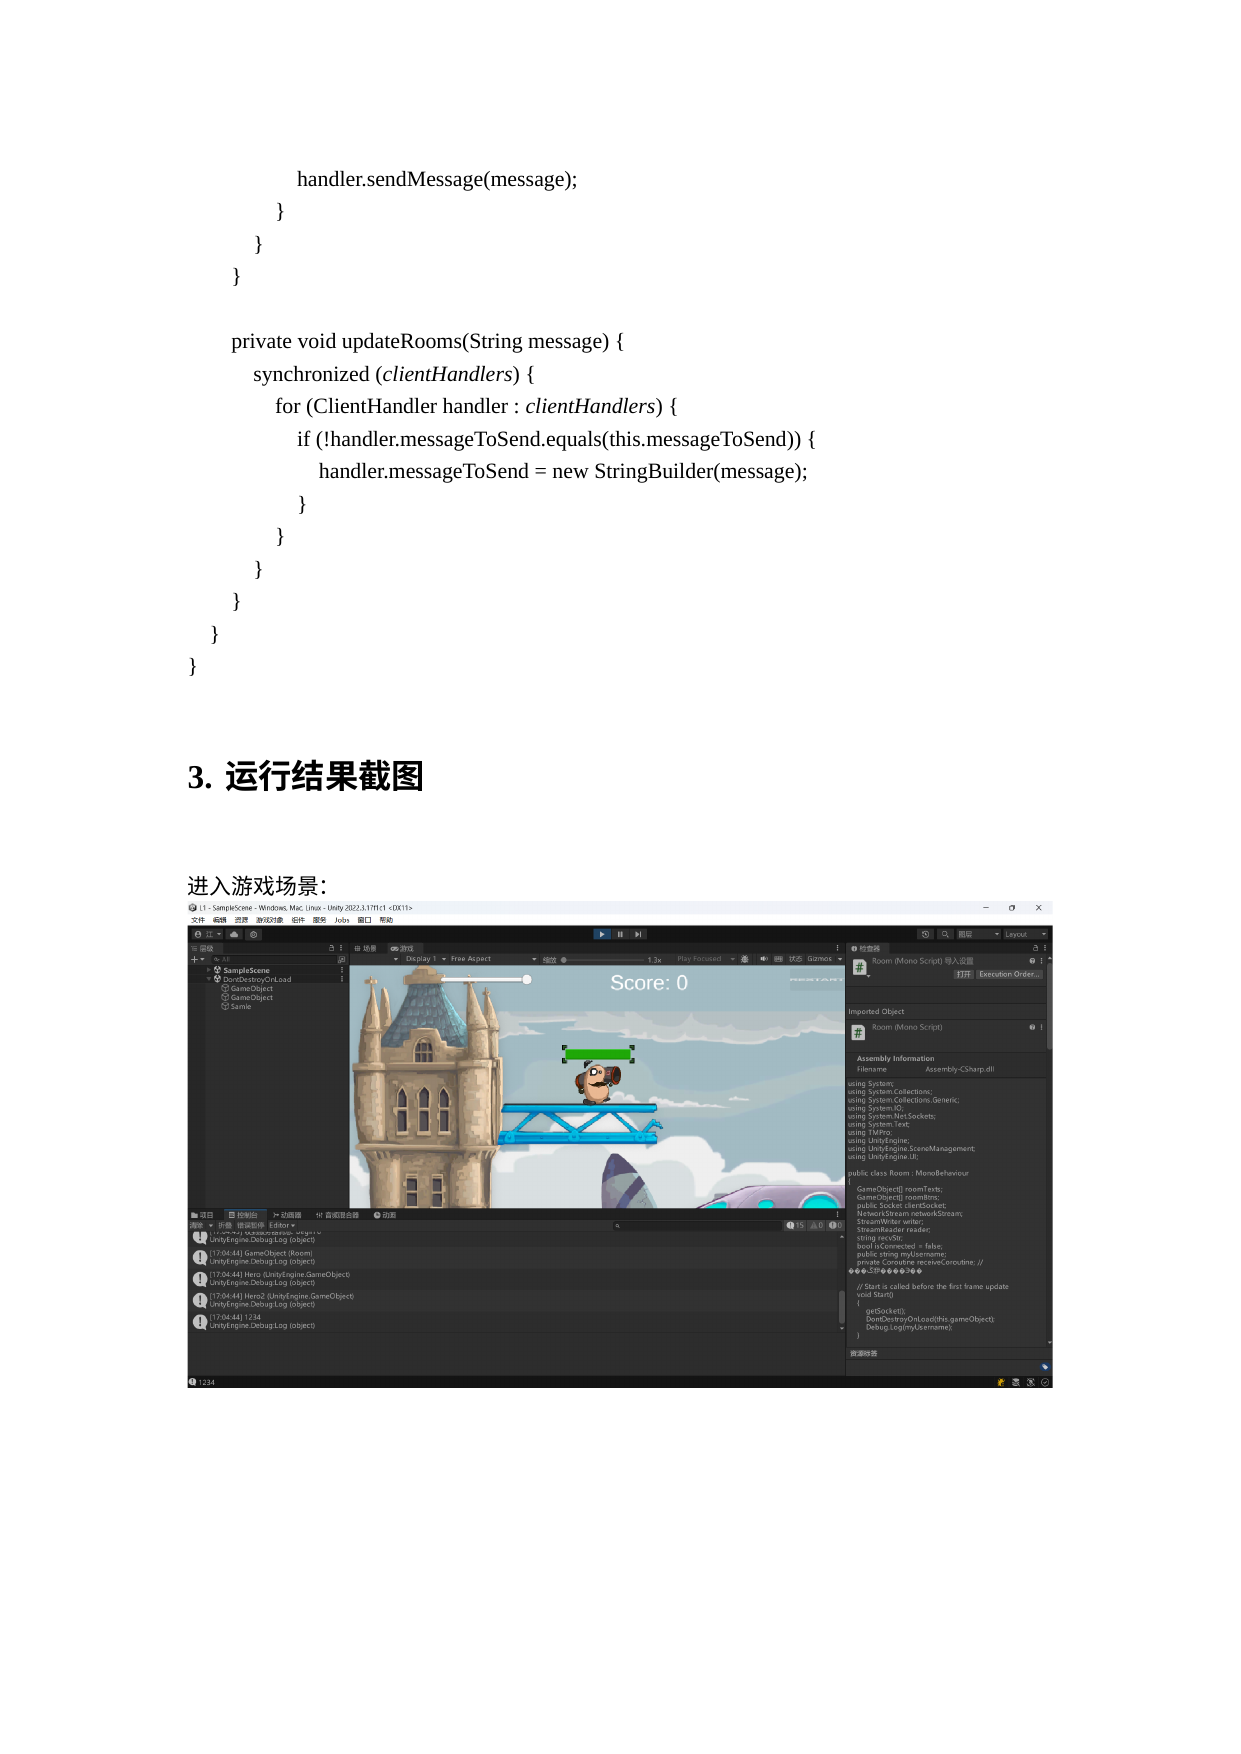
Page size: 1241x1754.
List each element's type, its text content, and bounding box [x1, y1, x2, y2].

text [187, 162, 1053, 682]
text 进入游戏场景： [187, 869, 1053, 901]
subtitle 运行结果截图 [187, 742, 1053, 807]
picture [187, 901, 1053, 1388]
